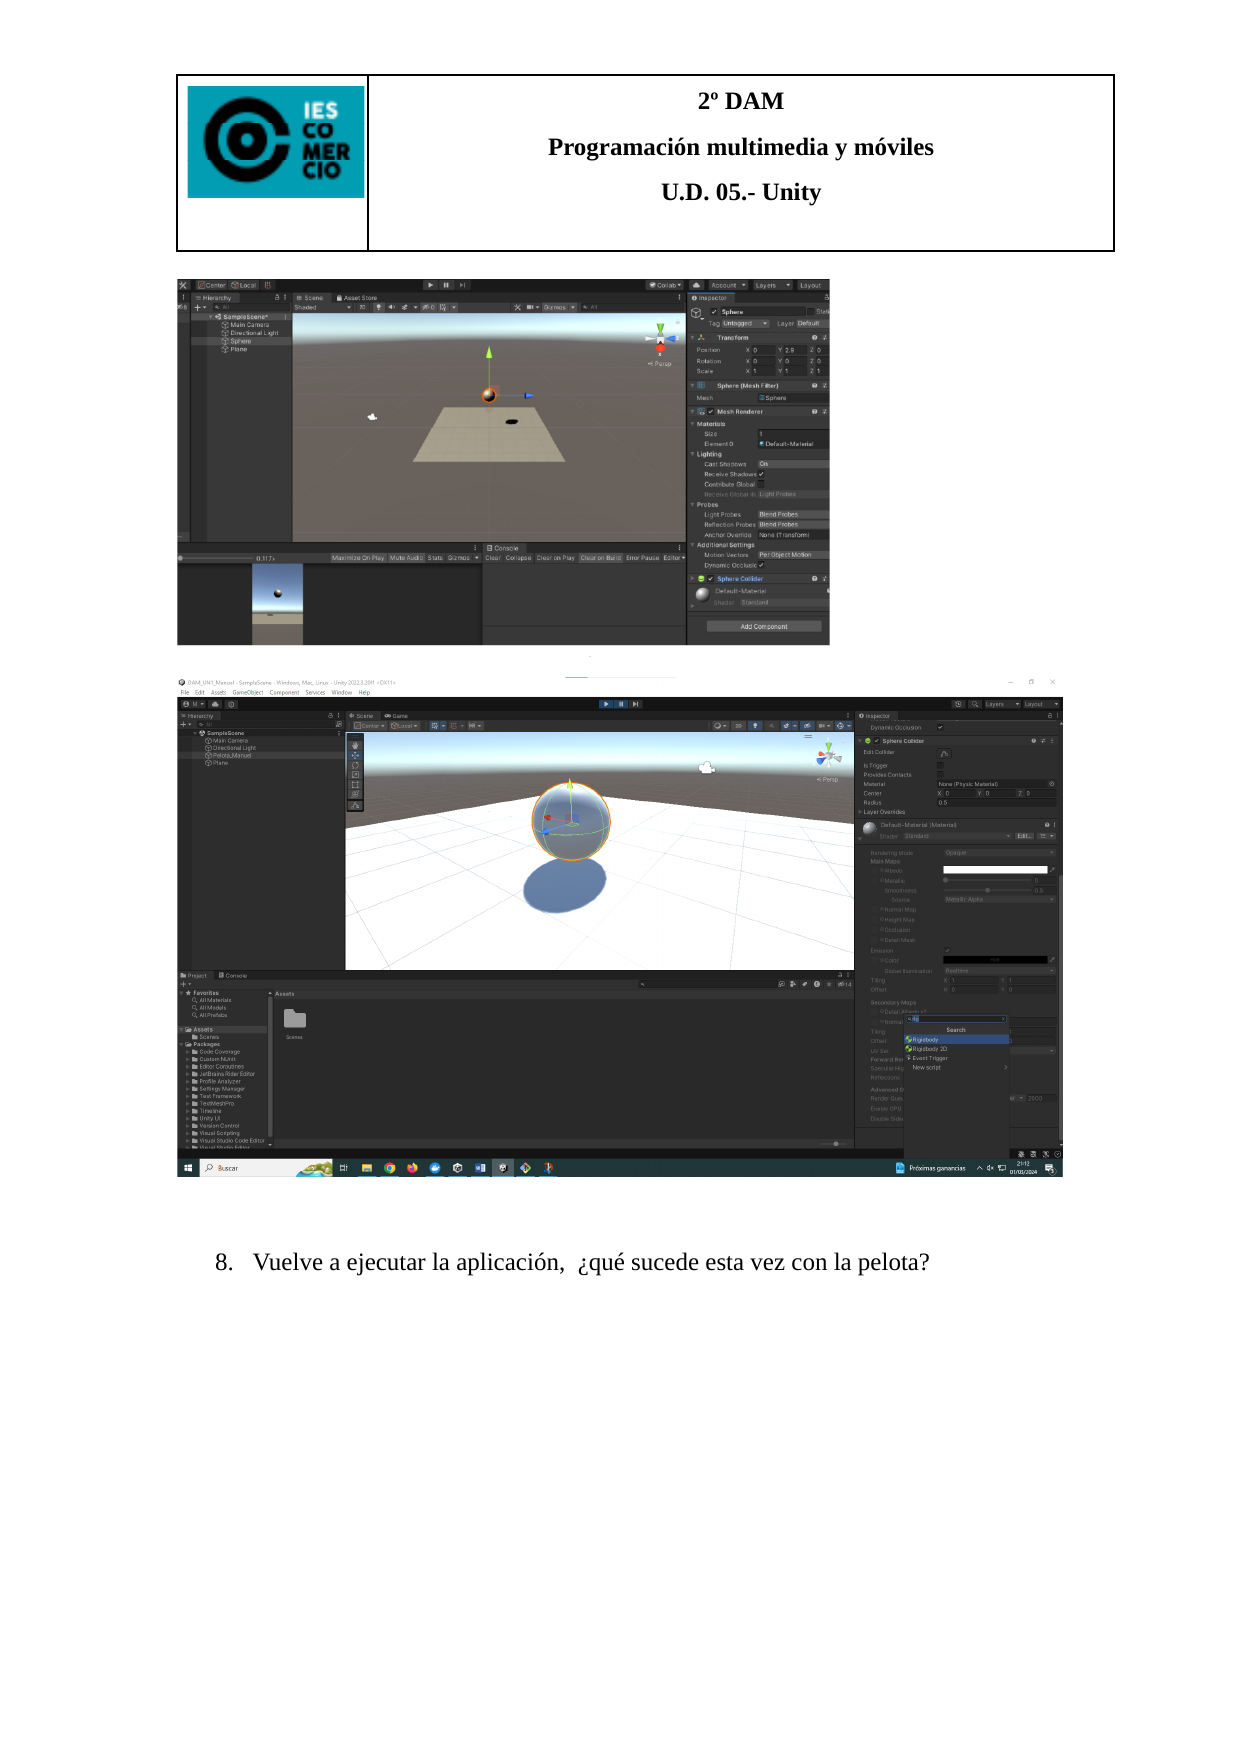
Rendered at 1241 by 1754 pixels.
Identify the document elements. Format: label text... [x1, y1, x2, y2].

list Vuelve a ejecutar la aplicación, ¿qué sucede esta vez con la pelota? [215, 1247, 1063, 1275]
picture [177, 677, 1063, 1177]
picture [177, 279, 830, 657]
picture [187, 86, 365, 198]
